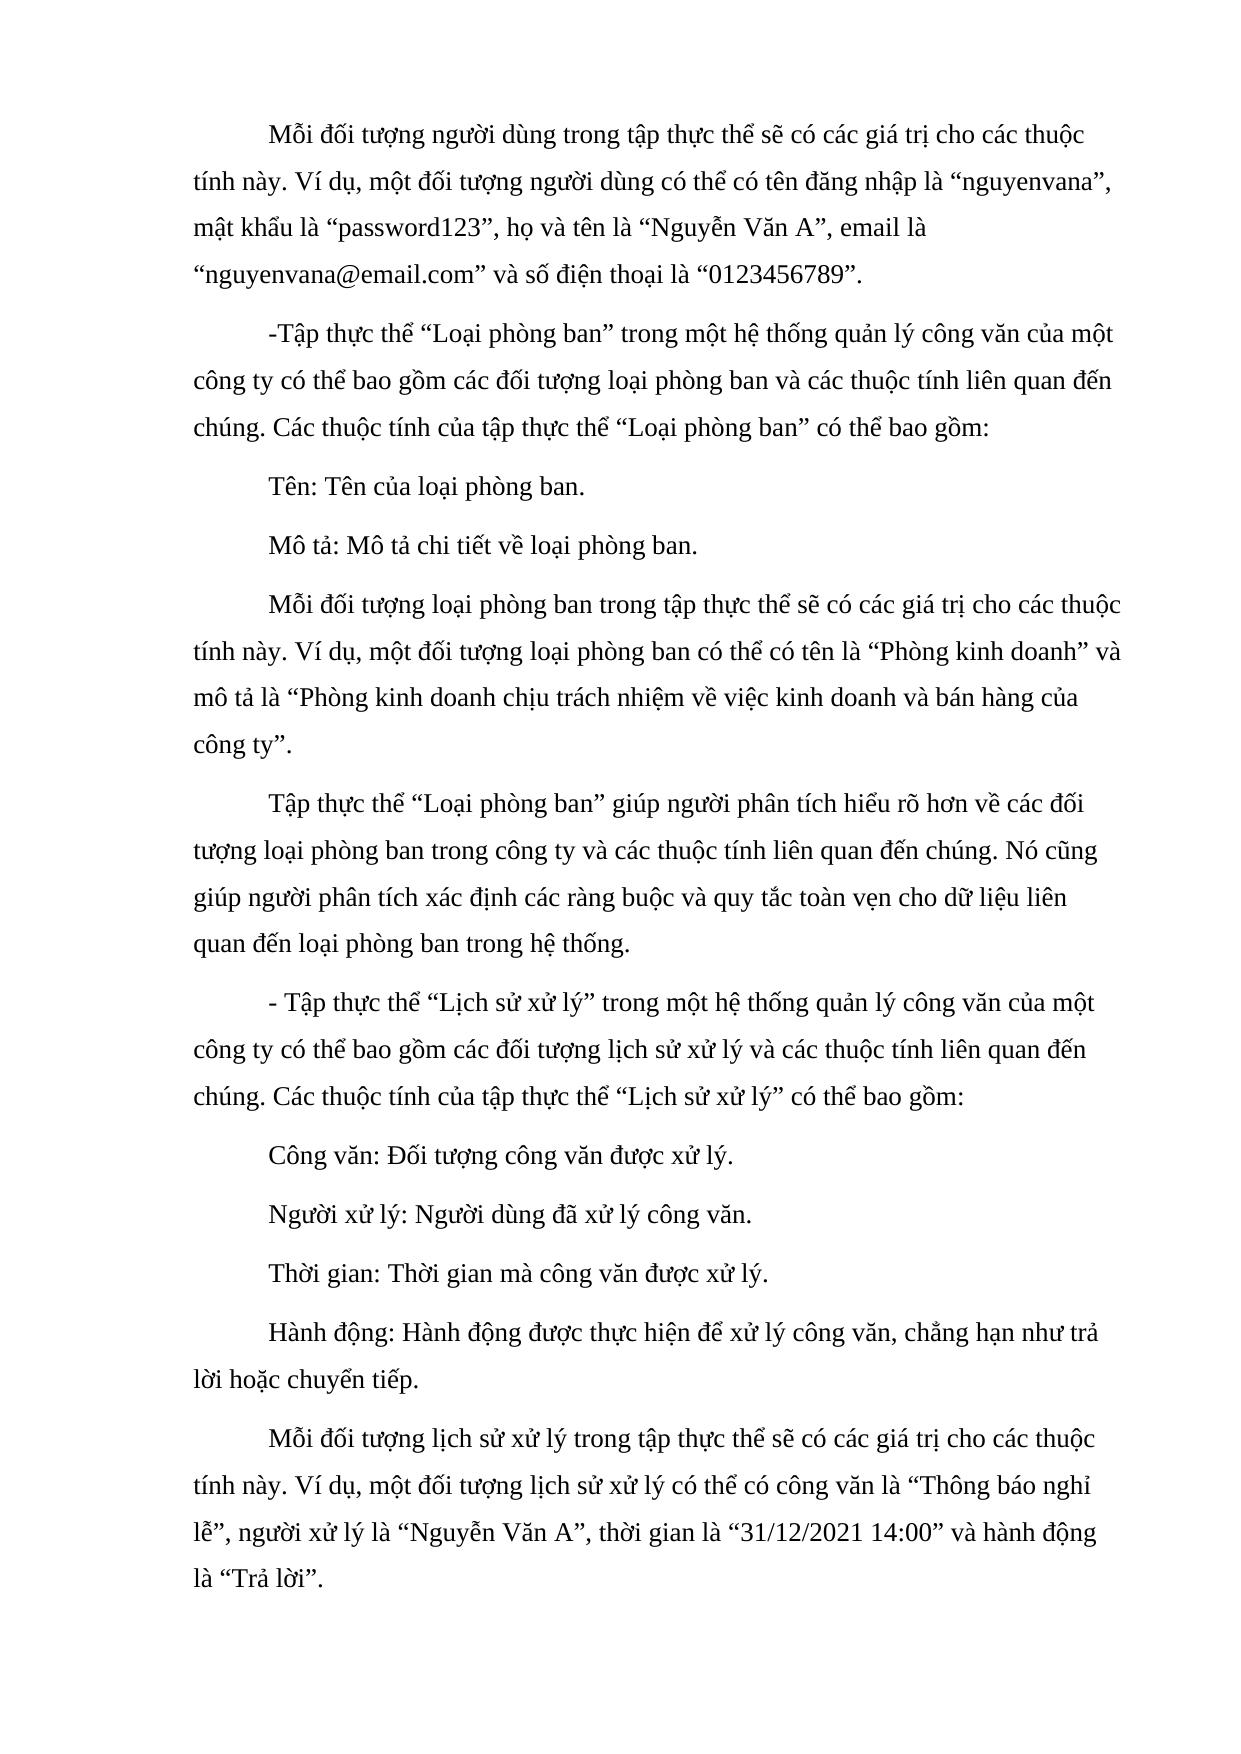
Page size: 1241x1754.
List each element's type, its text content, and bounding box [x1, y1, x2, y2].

text Mô tả: Mô tả chi tiết về loại phòng ban. [193, 529, 1122, 560]
text Hành động: Hành động được thực hiện để xử lý công văn, chẳng hạn như trả lời hoặc chuyển tiếp. [193, 1316, 1122, 1394]
text - Tập thực thể “Lịch sử xử lý” trong một hệ thống quản lý công văn của một công ty có thể bao gồm các đối tượng lịch sử xử lý và các thuộc tính liên quan đến chúng. Các thuộc tính của tập thực thể “Lịch sử xử lý” có thể bao gồm: [193, 986, 1122, 1111]
text Công văn: Đối tượng công văn được xử lý. [193, 1139, 1122, 1170]
text Tên: Tên của loại phòng ban. [193, 470, 1122, 501]
text Người xử lý: Người dùng đã xử lý công văn. [193, 1198, 1122, 1229]
text -Tập thực thể “Loại phòng ban” trong một hệ thống quản lý công văn của một công ty có thể bao gồm các đối tượng loại phòng ban và các thuộc tính liên quan đến chúng. Các thuộc tính của tập thực thể “Loại phòng ban” có thể bao gồm: [193, 317, 1122, 442]
text Mỗi đối tượng loại phòng ban trong tập thực thể sẽ có các giá trị cho các thuộc tính này. Ví dụ, một đối tượng loại phòng ban có thể có tên là “Phòng kinh doanh” và mô tả là “Phòng kinh doanh chịu trách nhiệm về việc kinh doanh và bán hàng của công ty”. [193, 588, 1122, 759]
text Thời gian: Thời gian mà công văn được xử lý. [193, 1257, 1122, 1288]
text Mỗi đối tượng người dùng trong tập thực thể sẽ có các giá trị cho các thuộc tính này. Ví dụ, một đối tượng người dùng có thể có tên đăng nhập là “nguyenvana”, mật khẩu là “password123”, họ và tên là “Nguyễn Văn A”, email là “nguyenvana@email.com” và số điện thoại là “0123456789”. [193, 118, 1122, 289]
text Mỗi đối tượng lịch sử xử lý trong tập thực thể sẽ có các giá trị cho các thuộc tính này. Ví dụ, một đối tượng lịch sử xử lý có thể có công văn là “Thông báo nghỉ lễ”, người xử lý là “Nguyễn Văn A”, thời gian là “31/12/2021 14:00” và hành động là “Trả lời”. [193, 1422, 1122, 1593]
text Tập thực thể “Loại phòng ban” giúp người phân tích hiểu rõ hơn về các đối tượng loại phòng ban trong công ty và các thuộc tính liên quan đến chúng. Nó cũng giúp người phân tích xác định các ràng buộc và quy tắc toàn vẹn cho dữ liệu liên quan đến loại phòng ban trong hệ thống. [193, 787, 1122, 958]
